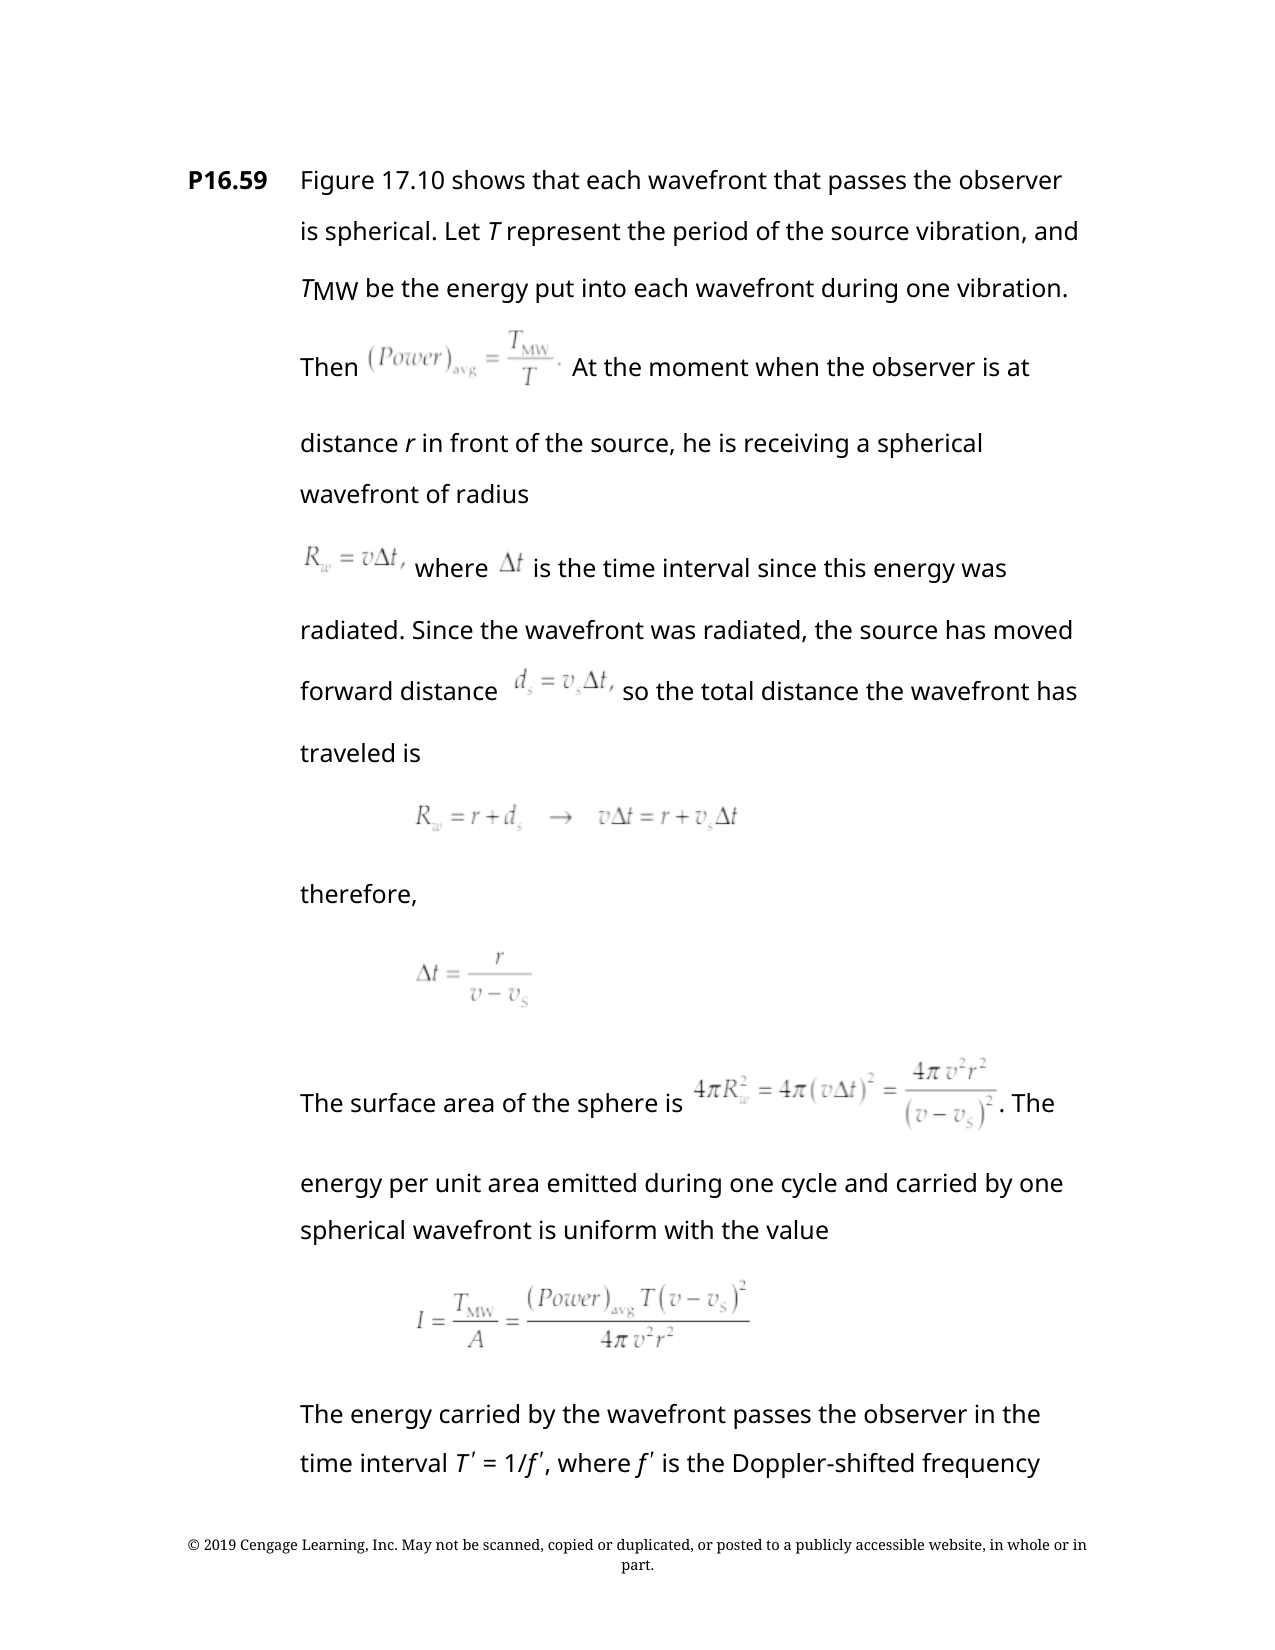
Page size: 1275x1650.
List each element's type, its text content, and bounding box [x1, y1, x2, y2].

text The surface area of the sphere is . The energy per unit area emitted during one cycle and carried by one spherical wavefront is uniform with the value [187, 1053, 1087, 1247]
text The energy carried by the wavefront passes the observer in the time interval T ′ = 1/f ′, where f ′ is the Doppler-shifted frequency [187, 1397, 1087, 1480]
text P16.59 Figure 17.10 shows that each wavefront that passes the observer is spherical. Let T represent the period of the source vibration, and TMW be the energy put into each wavefront during one vibration. Then At the moment when the observer is at distance r in front of the source, he is receiving a spherical wavefront of radius [187, 162, 1087, 511]
text where is the time interval since this energy was radiated. Since the wavefront was radiated, the source has moved forward distance so the total distance the wavefront has traveled is [187, 540, 1087, 770]
text therefore, [187, 877, 1087, 911]
